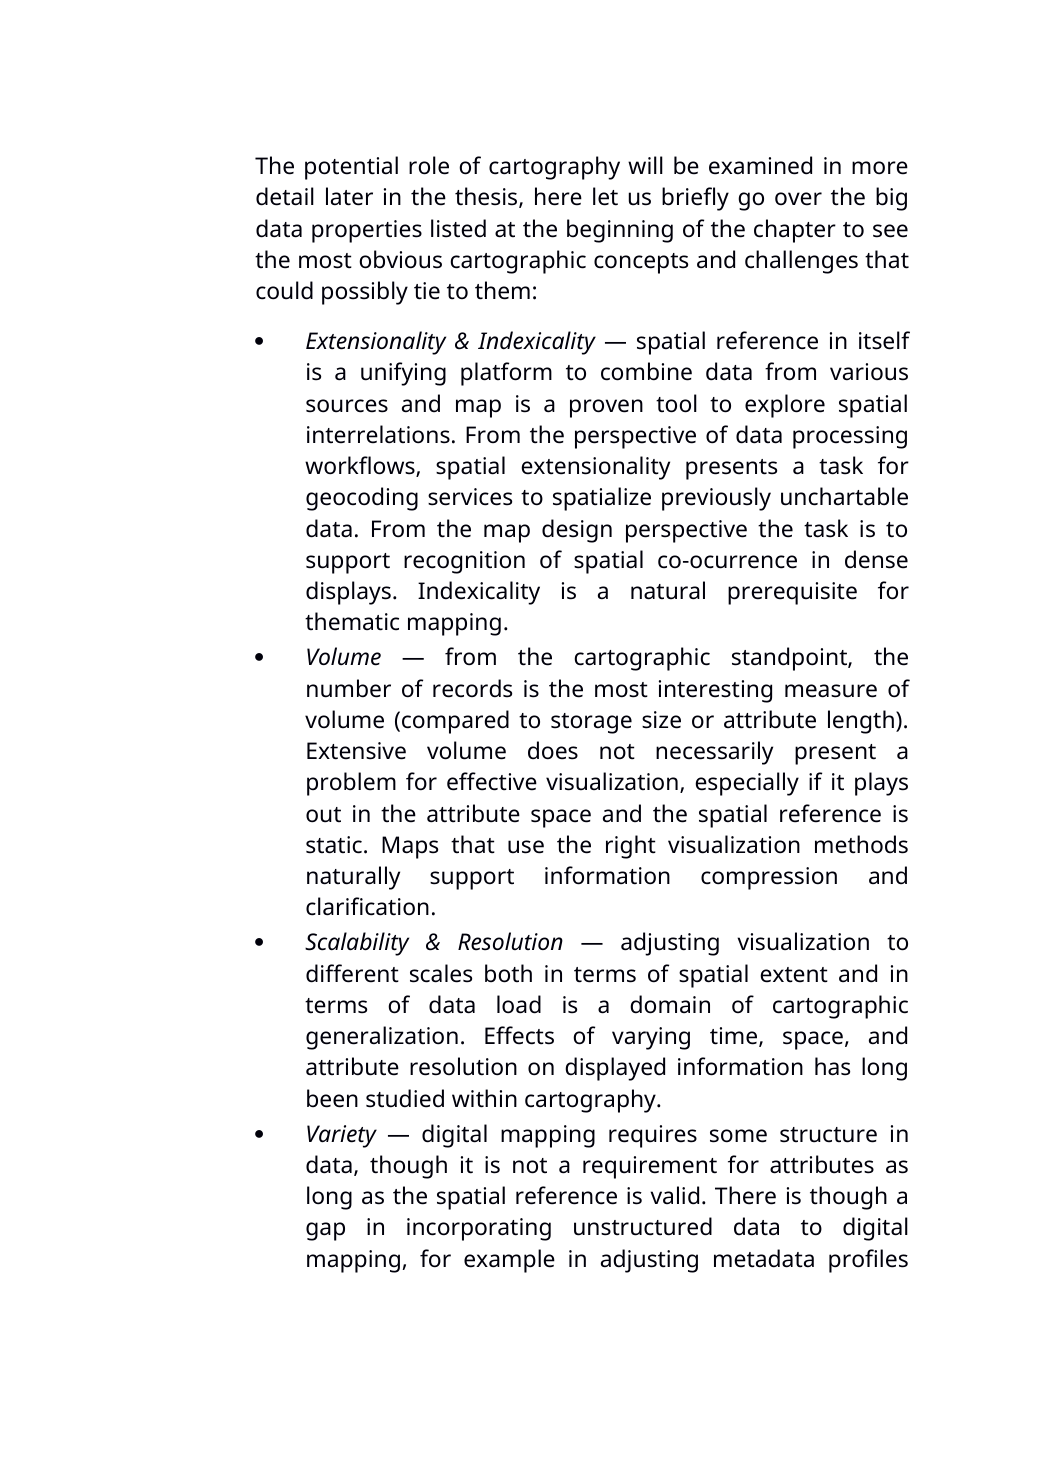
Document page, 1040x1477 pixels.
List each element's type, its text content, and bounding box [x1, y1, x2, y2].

list Volume — from the cartographic standpoint, the number of records is the most interesting measure of volume (compared to storage size or attribute length). Extensive volume does not necessarily present a problem for effective visualization, especially if it plays out in the attribute space and the spatial reference is static. Maps that use the right visualization methods naturally support information compression and clarification. [255, 641, 910, 922]
text The potential role of cartography will be examined in more detail later in the thesis, here let us briefly go over the big data properties listed at the beginning of the chapter to see the most obvious cartographic concepts and challenges that could possibly tie to them: [255, 150, 910, 306]
list Scalability & Resolution — adjusting visualization to different scales both in terms of spatial extent and in terms of data load is a domain of cartographic generalization. Effects of varying time, space, and attribute resolution on displayed information has long been studied within cartography. [255, 926, 910, 1114]
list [255, 1117, 910, 1274]
list Extensionality & Indexicality — spatial reference in itself is a unifying platform to combine data from various sources and map is a proven tool to explore spatial interrelations. From the perspective of data processing workflows, spatial extensionality presents a task for geocoding services to spatialize previously unchartable data. From the map design perspective the task is to support recognition of spatial co-ocurrence in dense displays. Indexicality is a natural prerequisite for thematic mapping. [255, 325, 910, 637]
